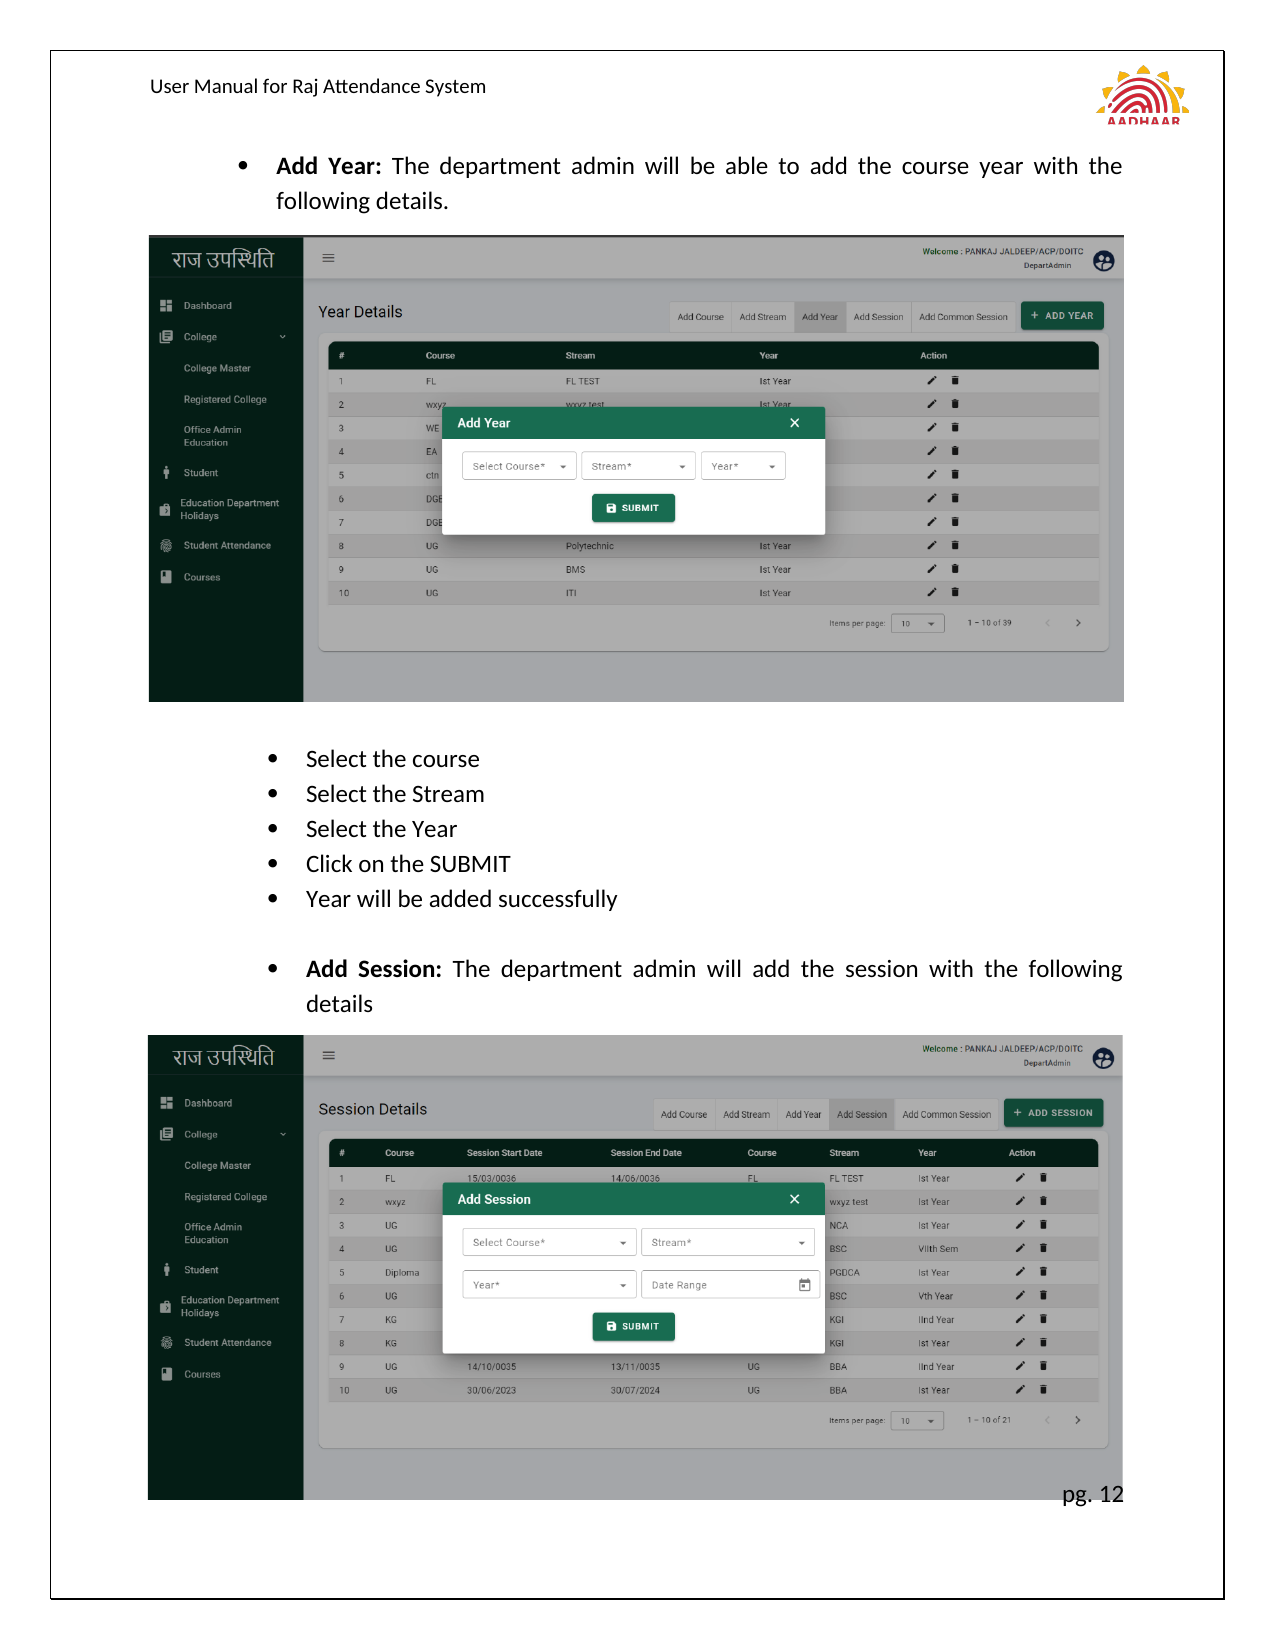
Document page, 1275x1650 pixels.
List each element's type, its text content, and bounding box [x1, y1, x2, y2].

list Select the Stream [268, 778, 1124, 809]
list Select the Year [268, 813, 1124, 844]
list Add Session: The department admin will add the session with the following details [268, 953, 1124, 1019]
picture [1095, 65, 1189, 125]
picture [148, 235, 1124, 702]
list Select the course [268, 743, 1124, 774]
list Add Year: The department admin will be able to add the course year with the following details. [239, 150, 1124, 216]
picture [147, 1035, 1123, 1500]
list Click on the SUBMIT [268, 848, 1124, 879]
picture [1066, 1492, 1072, 1500]
list Year will be added successfully [268, 883, 1124, 914]
